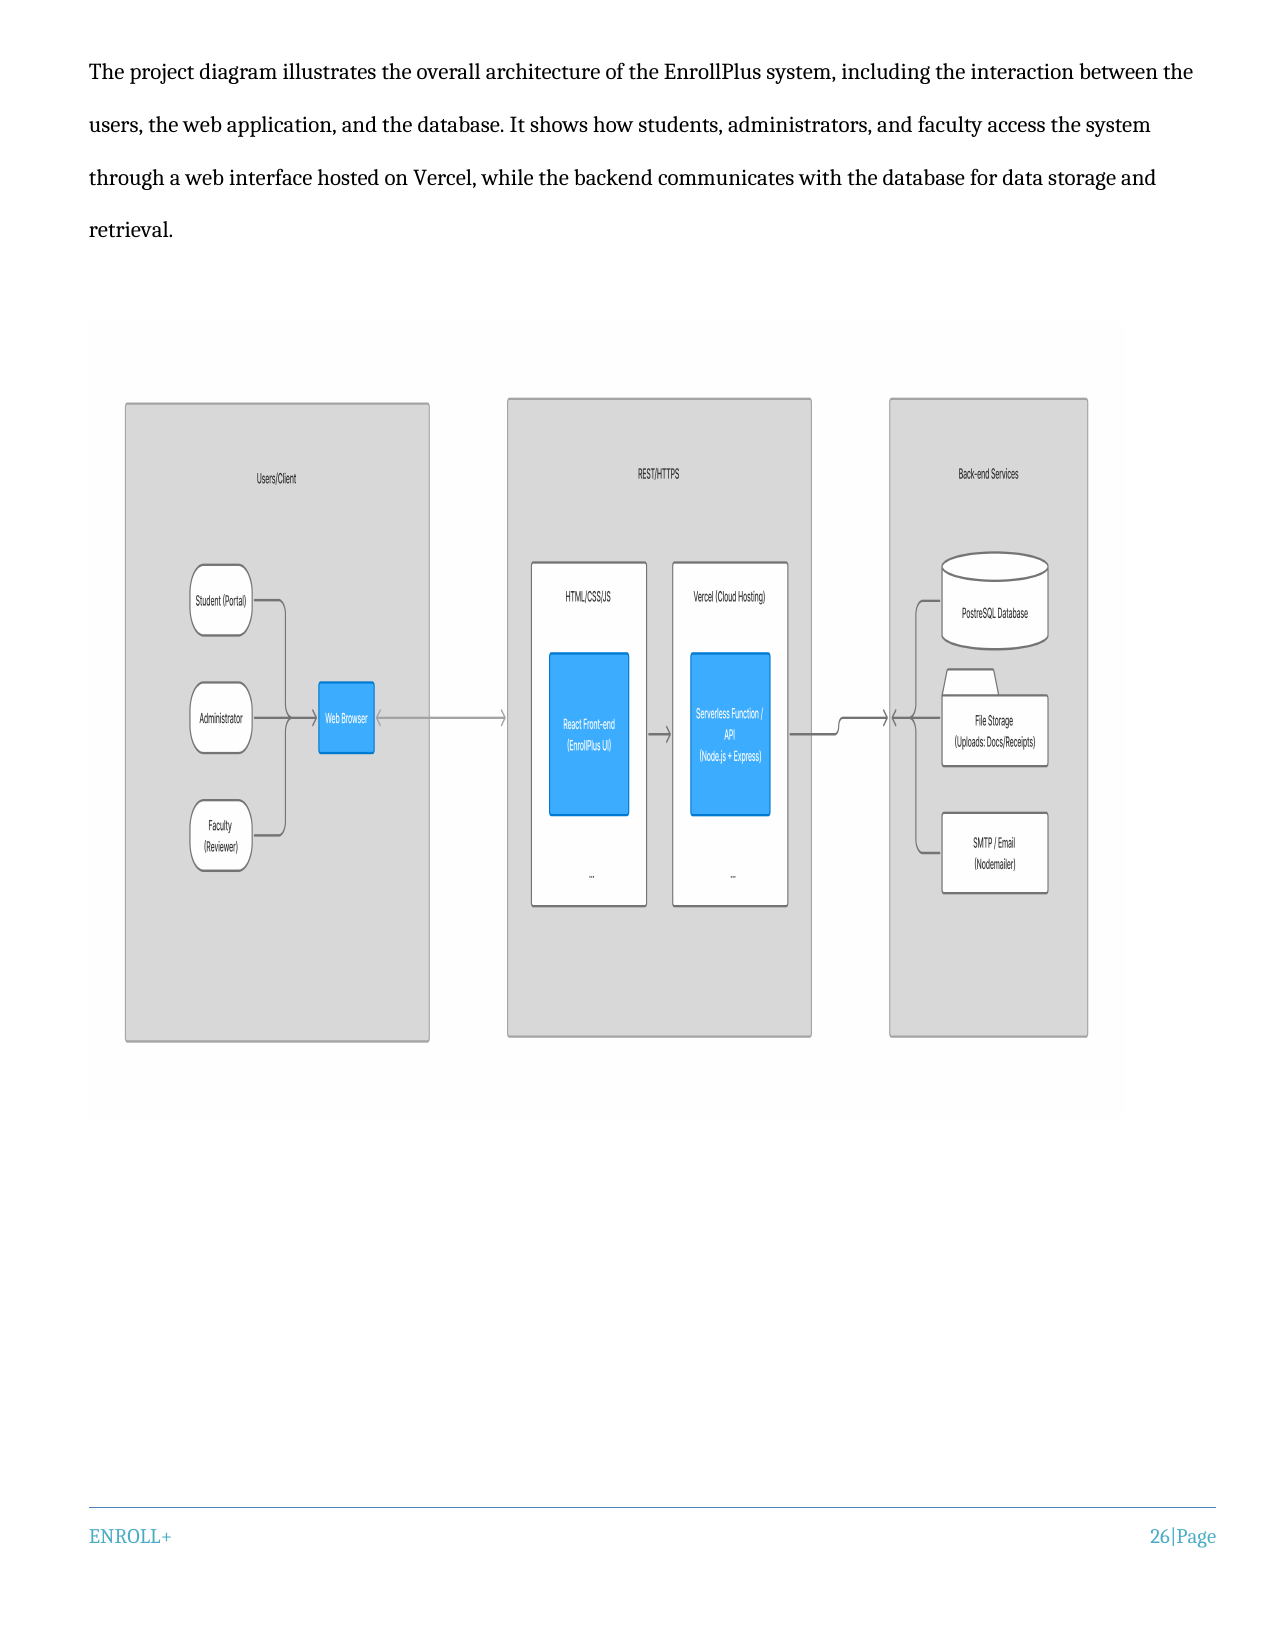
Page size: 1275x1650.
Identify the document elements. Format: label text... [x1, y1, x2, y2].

picture [88, 322, 1125, 1118]
